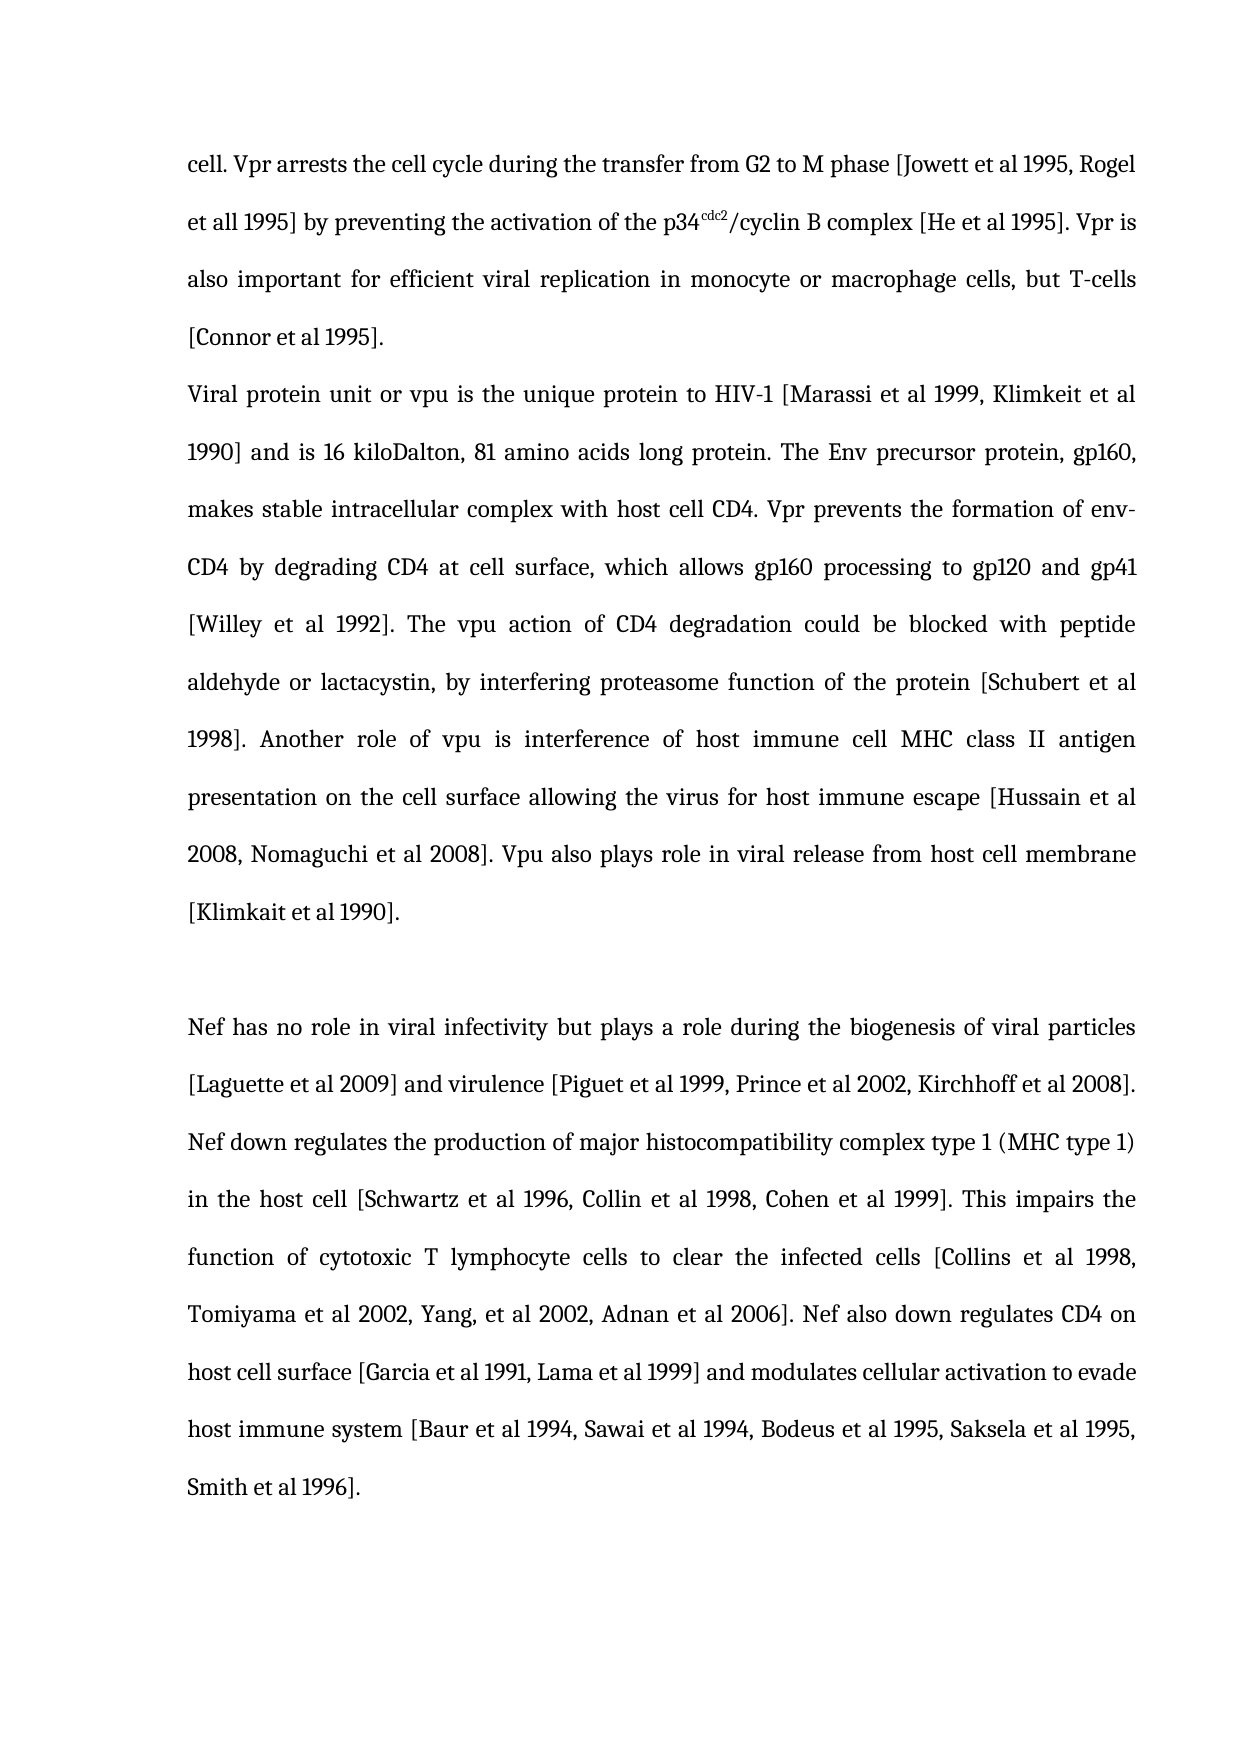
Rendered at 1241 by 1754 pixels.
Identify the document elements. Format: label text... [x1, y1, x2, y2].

text Nef has no role in viral infectivity but plays a role during the biogenesis of viral particles [Laguette et al 2009] and virulence [Piguet et al 1999, Prince et al 2002, Kirchhoff et al 2008]. Nef down regulates the production of major histocompatibility complex type 1 (MHC type 1) in the host cell [Schwartz et al 1996, Collin et al 1998, Cohen et al 1999]. This impairs the function of cytotoxic T lymphocyte cells to clear the infected cells [Collins et al 1998, Tomiyama et al 2002, Yang, et al 2002, Adnan et al 2006]. Nef also down regulates CD4 on host cell surface [Garcia et al 1991, Lama et al 1999] and modulates cellular activation to evade host immune system [Baur et al 1994, Sawai et al 1994, Bodeus et al 1995, Saksela et al 1995, Smith et al 1996]. [187, 1012, 1138, 1501]
text Viral protein unit or vpu is the unique protein to HIV-1 [Marassi et al 1999, Klimkeit et al 1990] and is 16 kiloDalton, 81 amino acids long protein. The Env precursor protein, gp160, makes stable intracellular complex with host cell CD4. Vpr prevents the formation of env-CD4 by degrading CD4 at cell surface, which allows gp160 processing to gp120 and gp41 [Willey et al 1992]. The vpu action of CD4 degradation could be blocked with peptide aldehyde or lactacystin, by interfering proteasome function of the protein [Schubert et al 1998]. Another role of vpu is interference of host immune cell MHC class II antigen presentation on the cell surface allowing the virus for host immune escape [Hussain et al 2008, Nomaguchi et al 2008]. Vpu also plays role in viral release from host cell membrane [Klimkait et al 1990]. [187, 380, 1138, 926]
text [187, 150, 1138, 351]
